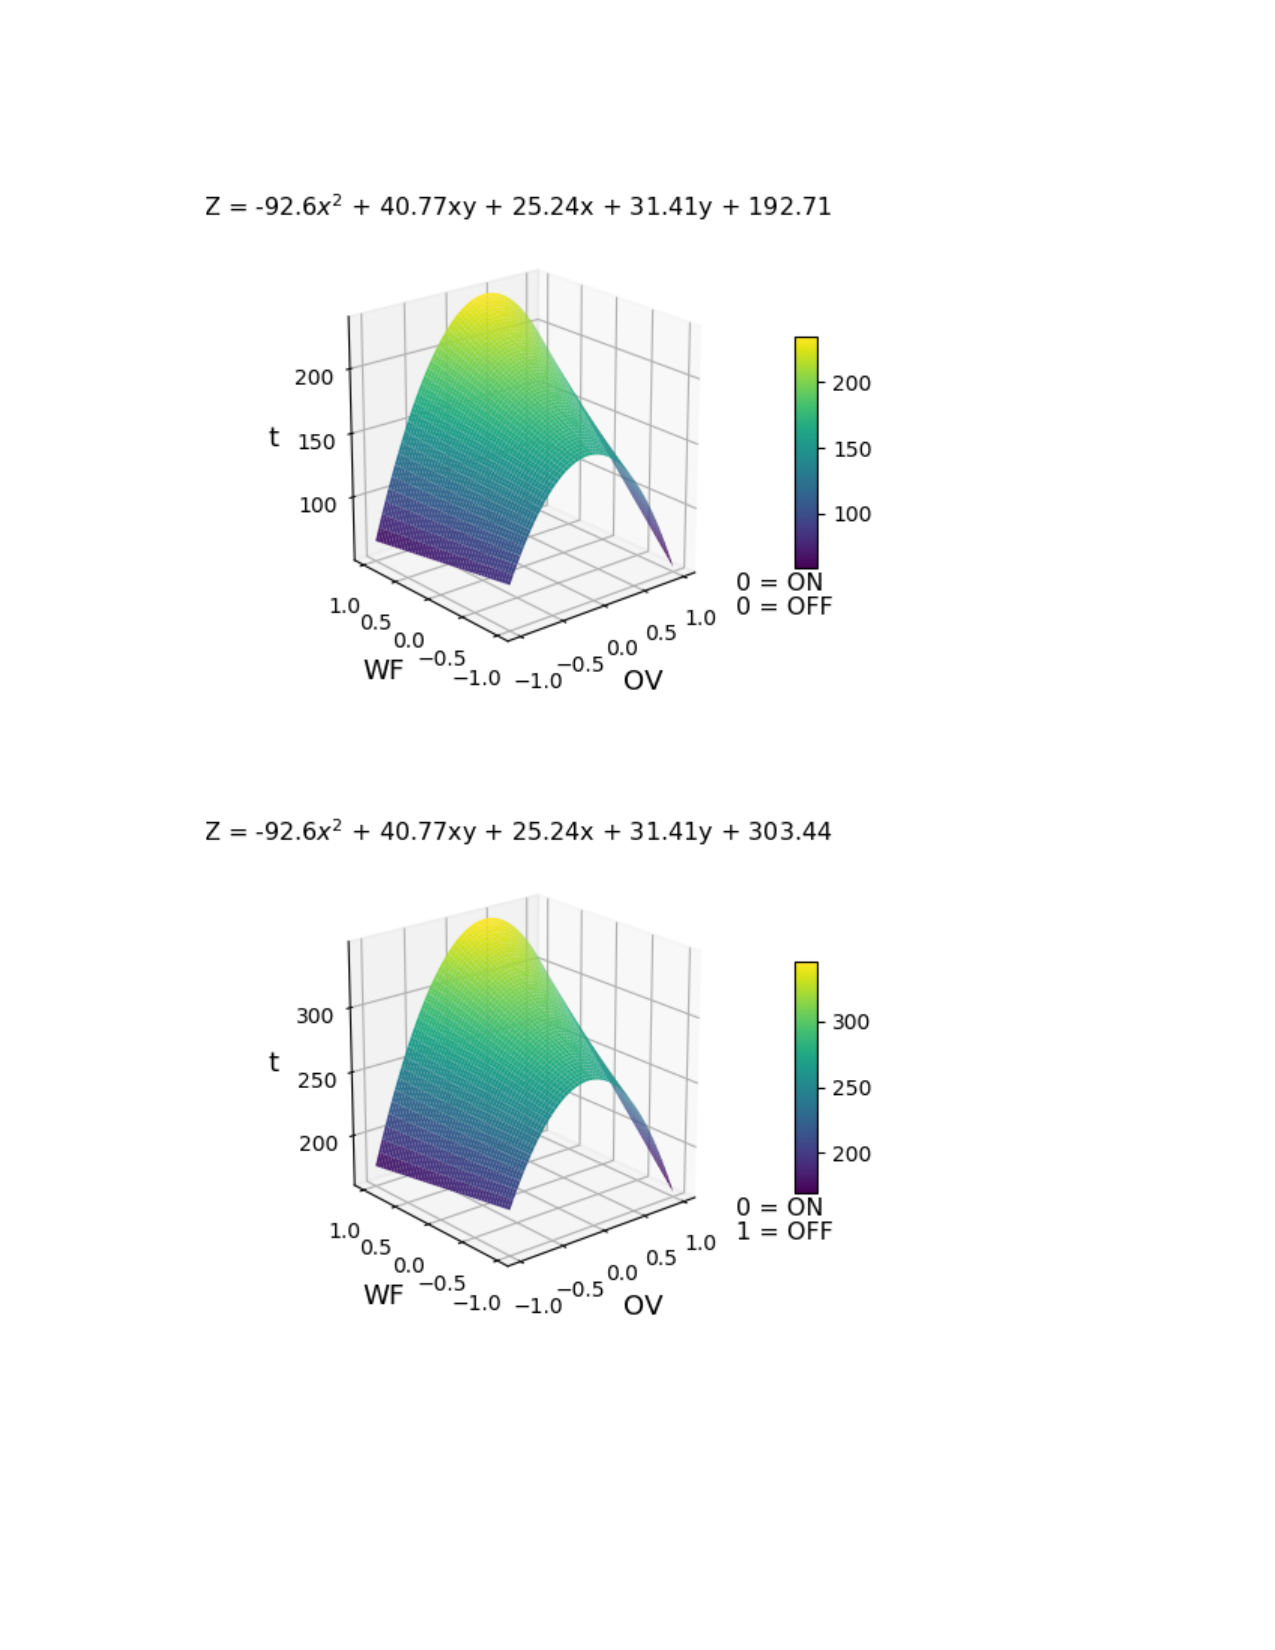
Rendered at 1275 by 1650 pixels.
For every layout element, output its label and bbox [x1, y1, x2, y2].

picture [206, 774, 957, 1375]
picture [206, 150, 957, 750]
